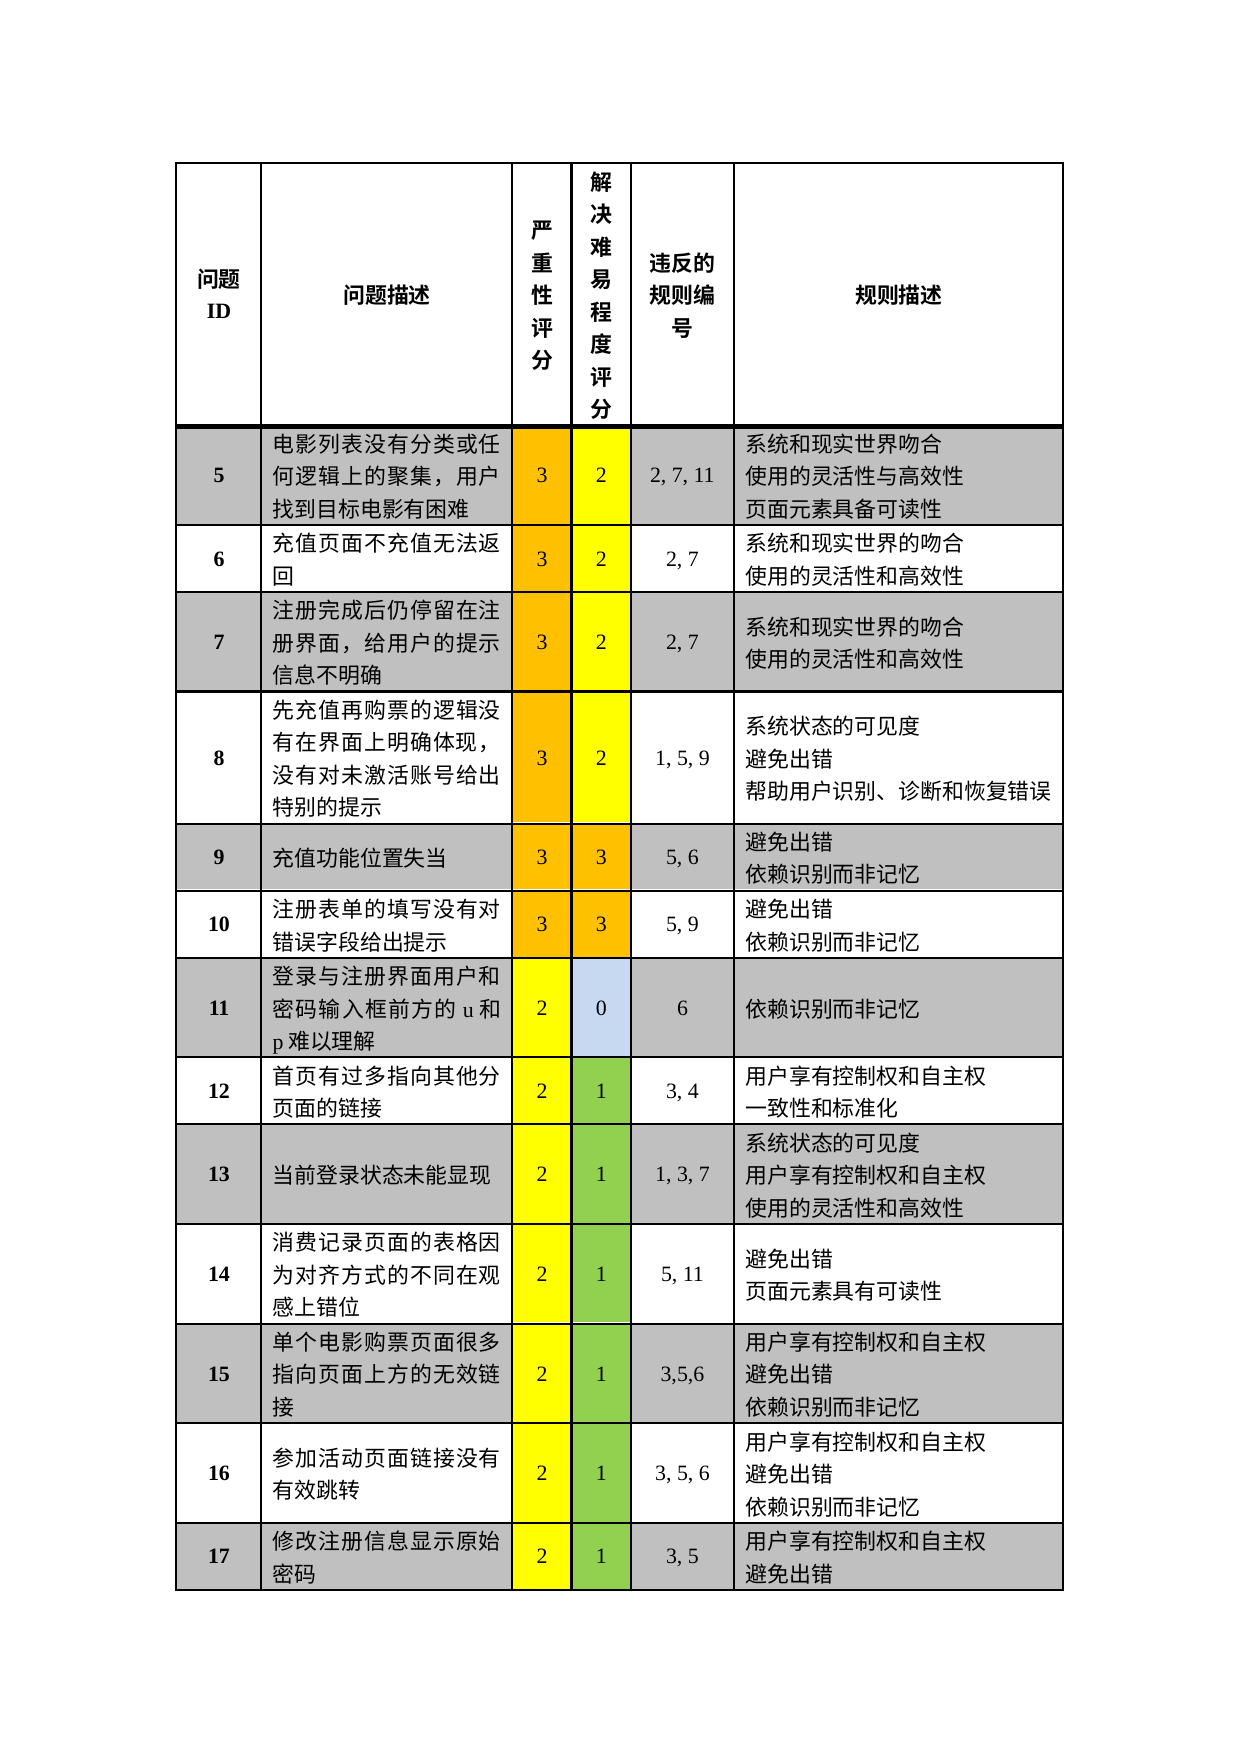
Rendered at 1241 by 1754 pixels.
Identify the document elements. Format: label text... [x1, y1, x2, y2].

table_cell 参加活动页面链接没有有效跳转 [262, 1424, 511, 1522]
table_cell 15 [177, 1325, 260, 1422]
table_cell 3 [513, 429, 570, 524]
table_cell 3, 5, 6 [632, 1424, 733, 1522]
table_cell 7 [177, 593, 260, 690]
table_cell 用户享有控制权和自主权 避免出错 依赖识别而非记忆 [735, 1424, 1062, 1522]
table_cell 1 [573, 1524, 630, 1589]
table_cell 避免出错 依赖识别而非记忆 [735, 825, 1062, 889]
table_cell 8 [177, 693, 260, 822]
table_cell 充值页面不充值无法返回 [262, 526, 511, 591]
table_cell 13 [177, 1125, 260, 1223]
table_cell 1, 5, 9 [632, 693, 733, 822]
table_cell 用户享有控制权和自主权 避免出错 依赖识别而非记忆 [735, 1325, 1062, 1422]
table_cell 当前登录状态未能显现 [262, 1125, 511, 1223]
table_cell 系统和现实世界的吻合 使用的灵活性和高效性 [735, 526, 1062, 591]
table_cell 2 [573, 429, 630, 524]
table_cell 3 [513, 825, 570, 889]
table_header 问题ID [177, 164, 260, 424]
table_cell 3 [513, 593, 570, 690]
table_header 问题描述 [262, 164, 511, 424]
table_cell 先充值再购票的逻辑没有在界面上明确体现，没有对未激活账号给出特别的提示 [262, 693, 511, 822]
table_cell 3 [513, 892, 570, 957]
table_cell 首页有过多指向其他分页面的链接 [262, 1058, 511, 1123]
table_cell 系统和现实世界的吻合 使用的灵活性和高效性 [735, 593, 1062, 690]
table_cell 17 [177, 1524, 260, 1589]
table_cell 避免出错 页面元素具有可读性 [735, 1225, 1062, 1322]
table_cell 1 [573, 1058, 630, 1123]
table_cell 消费记录页面的表格因为对齐方式的不同在观感上错位 [262, 1225, 511, 1322]
table_cell 2 [573, 693, 630, 822]
table_cell 依赖识别而非记忆 [735, 959, 1062, 1056]
table_header 规则描述 [735, 164, 1062, 424]
table_cell 10 [177, 892, 260, 957]
table_cell 3 [513, 693, 570, 822]
table_cell 1 [573, 1424, 630, 1522]
table_cell 3 [573, 892, 630, 957]
table_cell 2 [513, 1524, 570, 1589]
table_cell 系统状态的可见度 避免出错 帮助用户识别、诊断和恢复错误 [735, 693, 1062, 822]
table_cell 3 [513, 526, 570, 591]
table_cell 3,5,6 [632, 1325, 733, 1422]
table_cell 注册表单的填写没有对错误字段给出提示 [262, 892, 511, 957]
table_cell 1, 3, 7 [632, 1125, 733, 1223]
table_cell 2 [513, 1424, 570, 1522]
table_cell 修改注册信息显示原始密码 [262, 1524, 511, 1589]
table_cell 14 [177, 1225, 260, 1322]
table_cell 12 [177, 1058, 260, 1123]
table_header 解决难易程度评分 [573, 164, 630, 424]
table_cell 1 [573, 1125, 630, 1223]
table_header 违反的规则编号 [632, 164, 733, 424]
table_cell 电影列表没有分类或任何逻辑上的聚集，用户找到目标电影有困难 [262, 429, 511, 524]
table_cell 3, 5 [632, 1524, 733, 1589]
table_cell 6 [632, 959, 733, 1056]
table_cell 系统和现实世界吻合 使用的灵活性与高效性 页面元素具备可读性 [735, 429, 1062, 524]
table_cell 5 [177, 429, 260, 524]
table_cell 2 [513, 1325, 570, 1422]
table_cell 5, 6 [632, 825, 733, 889]
table_cell 避免出错 依赖识别而非记忆 [735, 892, 1062, 957]
table_cell 2 [513, 1225, 570, 1322]
table_cell 登录与注册界面用户和密码输入框前方的u和p难以理解 [262, 959, 511, 1056]
table_cell 2, 7 [632, 593, 733, 690]
table_cell 单个电影购票页面很多指向页面上方的无效链接 [262, 1325, 511, 1422]
table_cell 2, 7, 11 [632, 429, 733, 524]
table_cell 9 [177, 825, 260, 889]
table_header 严重性评分 [513, 164, 570, 424]
table_cell 0 [573, 959, 630, 1056]
table_cell 5, 9 [632, 892, 733, 957]
table_cell 2 [513, 1125, 570, 1223]
table_cell 11 [177, 959, 260, 1056]
table_cell 2 [573, 526, 630, 591]
table_cell 3, 4 [632, 1058, 733, 1123]
table_cell 1 [573, 1225, 630, 1322]
table_cell 6 [177, 526, 260, 591]
table_cell 3 [573, 825, 630, 889]
table_cell 2 [573, 593, 630, 690]
table_cell 2, 7 [632, 526, 733, 591]
table_cell 1 [573, 1325, 630, 1422]
table_cell 充值功能位置失当 [262, 825, 511, 889]
table_cell 用户享有控制权和自主权 一致性和标准化 [735, 1058, 1062, 1123]
table_cell 系统状态的可见度 用户享有控制权和自主权 使用的灵活性和高效性 [735, 1125, 1062, 1223]
table_cell 2 [513, 1058, 570, 1123]
table_cell 注册完成后仍停留在注册界面，给用户的提示信息不明确 [262, 593, 511, 690]
table_cell 2 [513, 959, 570, 1056]
table_cell 16 [177, 1424, 260, 1522]
table_cell 用户享有控制权和自主权 避免出错 [735, 1524, 1062, 1589]
table_cell 5, 11 [632, 1225, 733, 1322]
